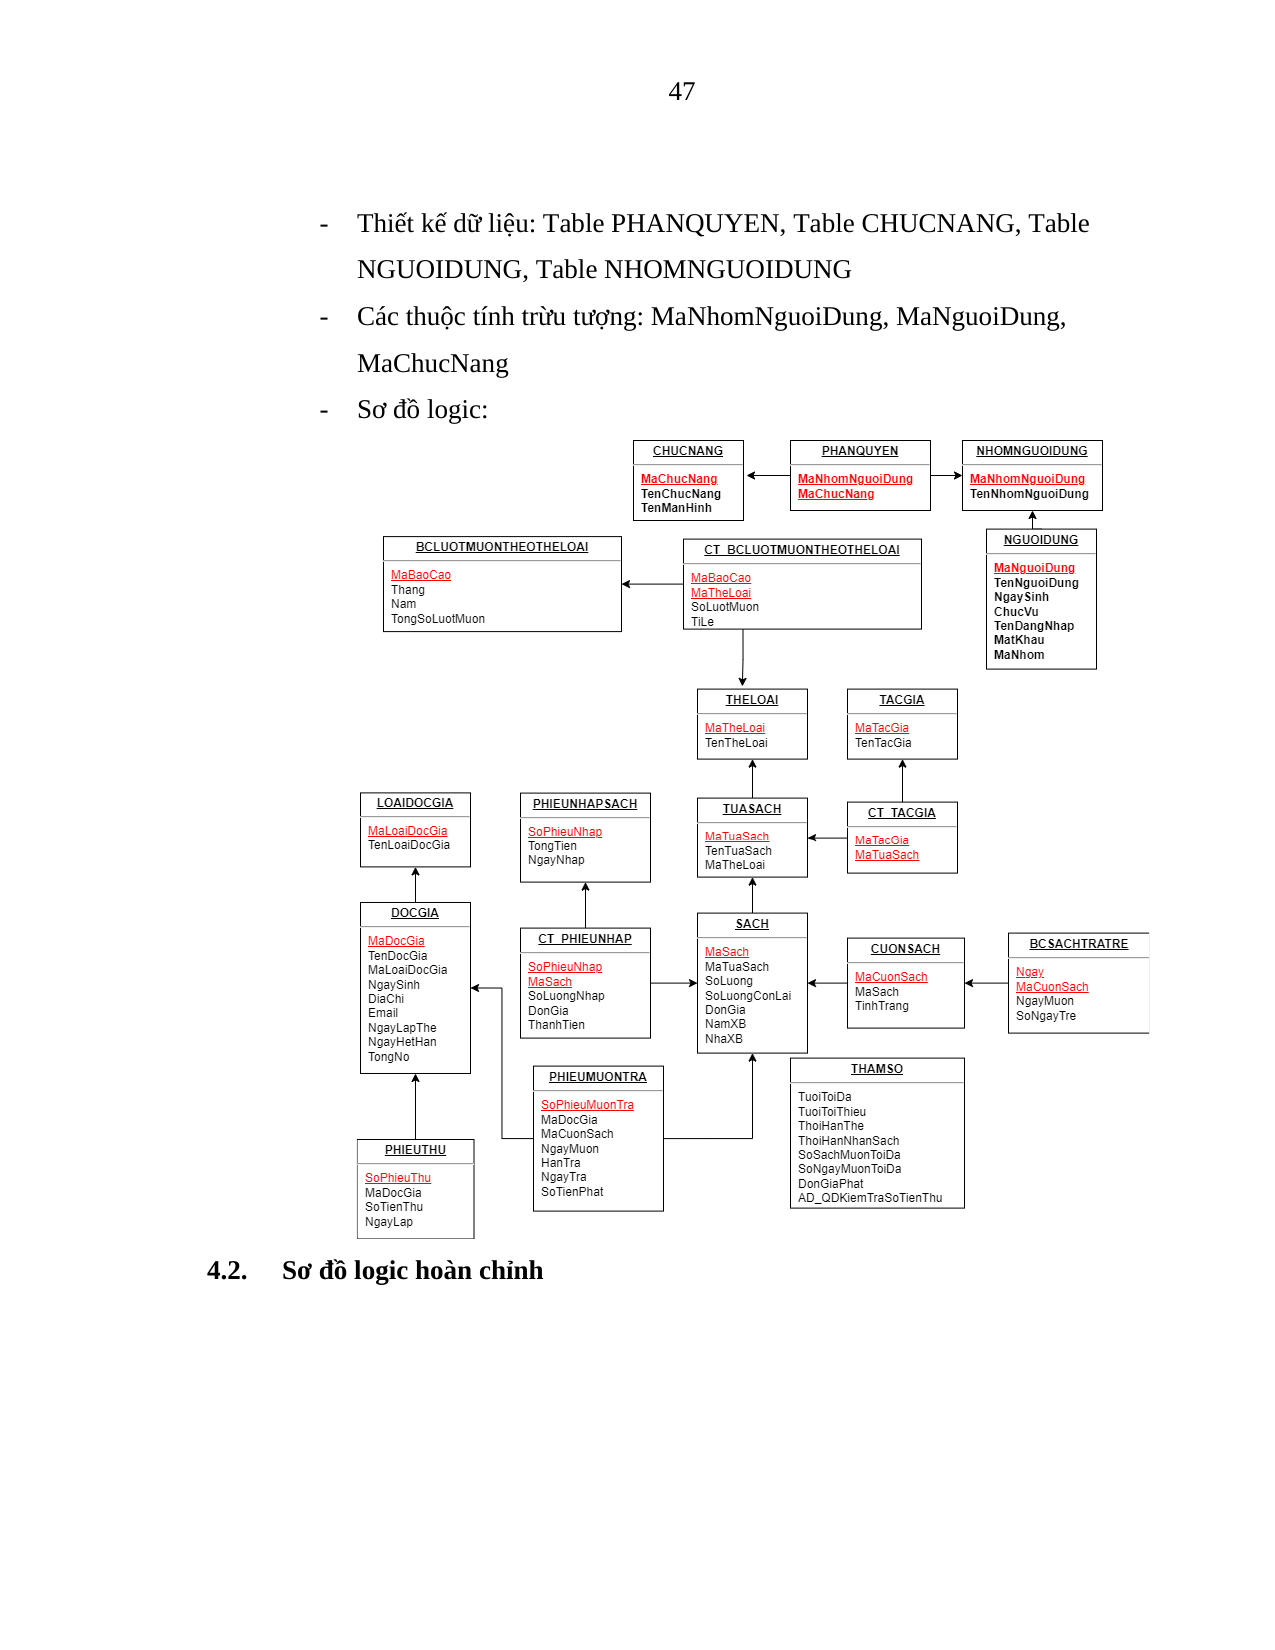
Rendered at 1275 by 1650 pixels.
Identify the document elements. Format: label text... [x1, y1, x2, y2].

list Các thuộc tính trừu tượng: MaNhomNguoiDung, MaNguoiDung, MaChucNang [319, 300, 1157, 378]
list Thiết kế dữ liệu: Table PHANQUYEN, Table CHUCNANG, Table NGUOIDUNG, Table NHOMNGUOIDUNG [319, 207, 1157, 284]
picture [356, 440, 1150, 1239]
list Sơ đồ logic: [319, 393, 1157, 424]
list Sơ đồ logic hoàn chỉnh [207, 1254, 1157, 1285]
